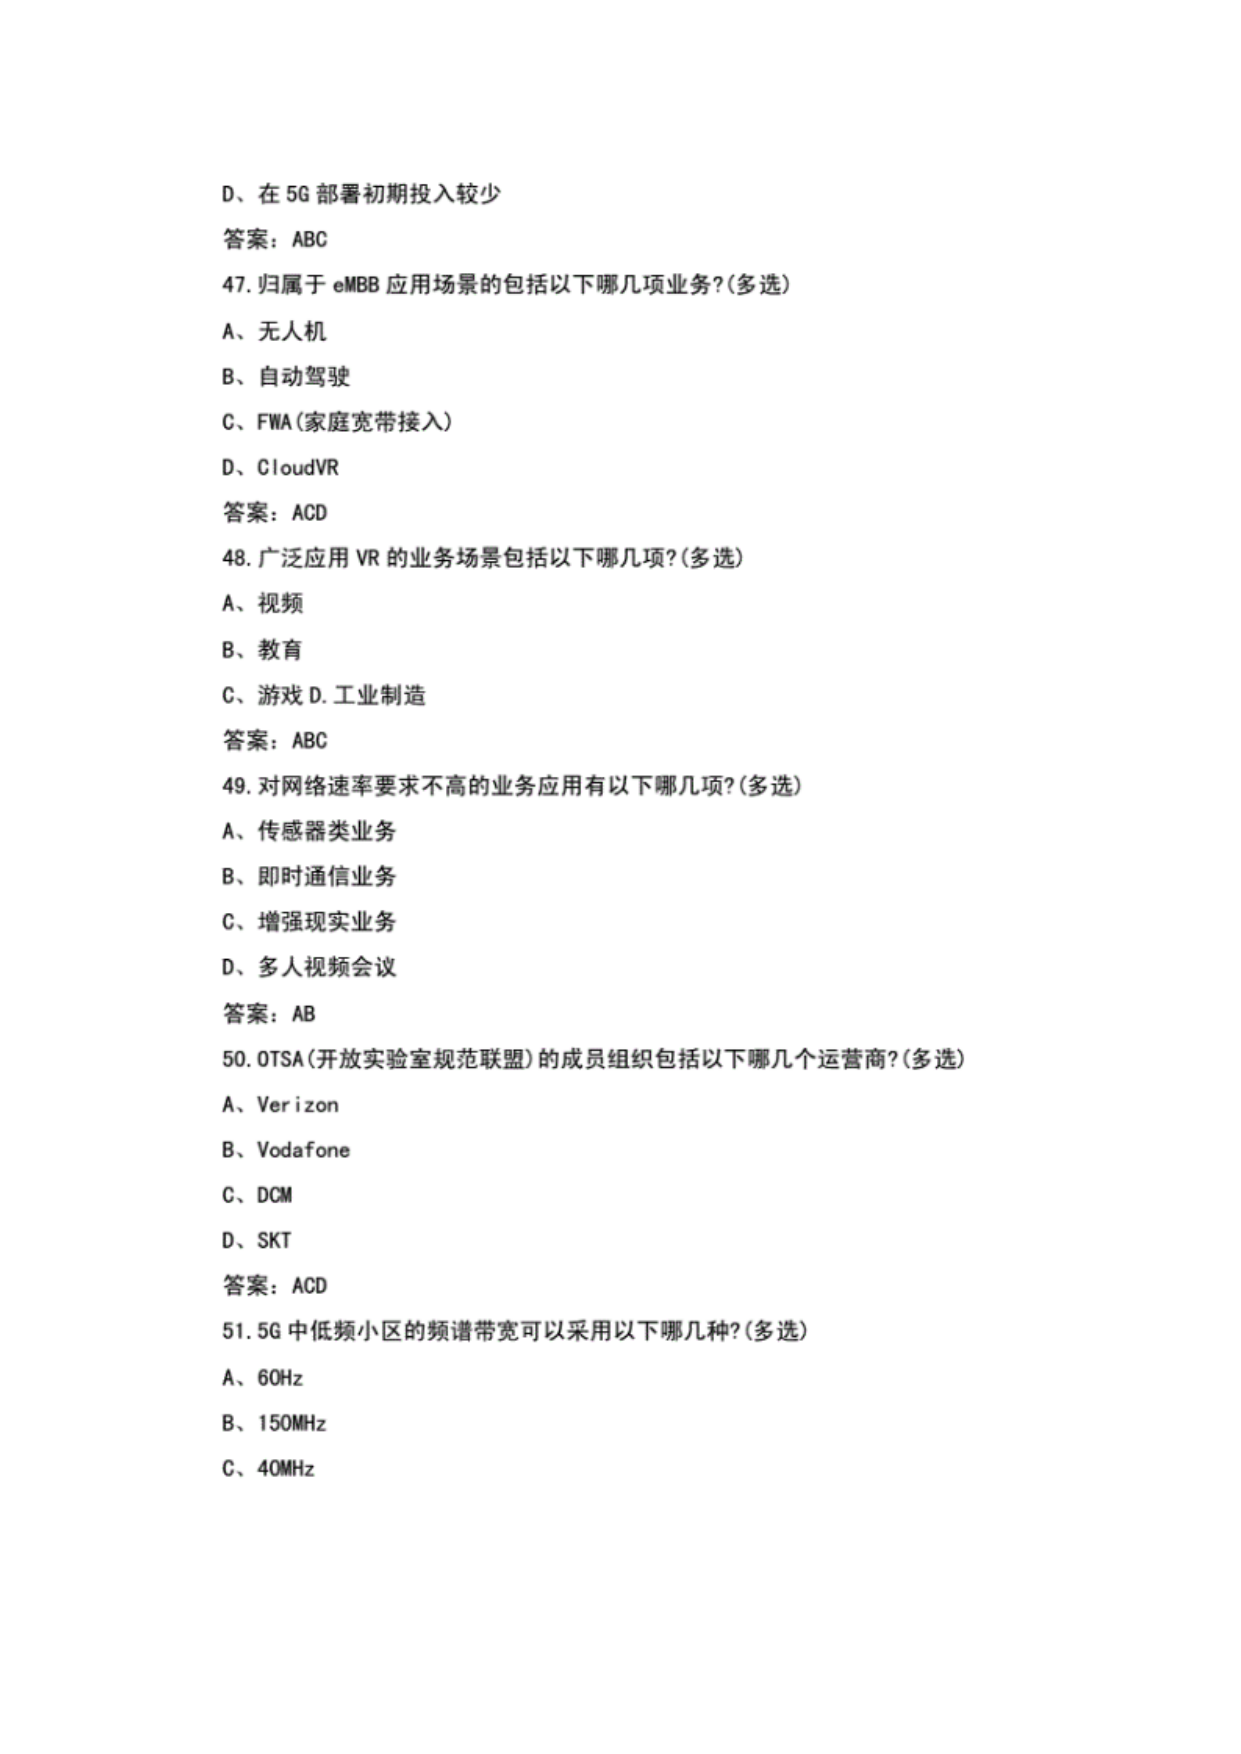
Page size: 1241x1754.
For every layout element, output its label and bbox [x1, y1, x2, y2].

picture [187, 162, 997, 1491]
